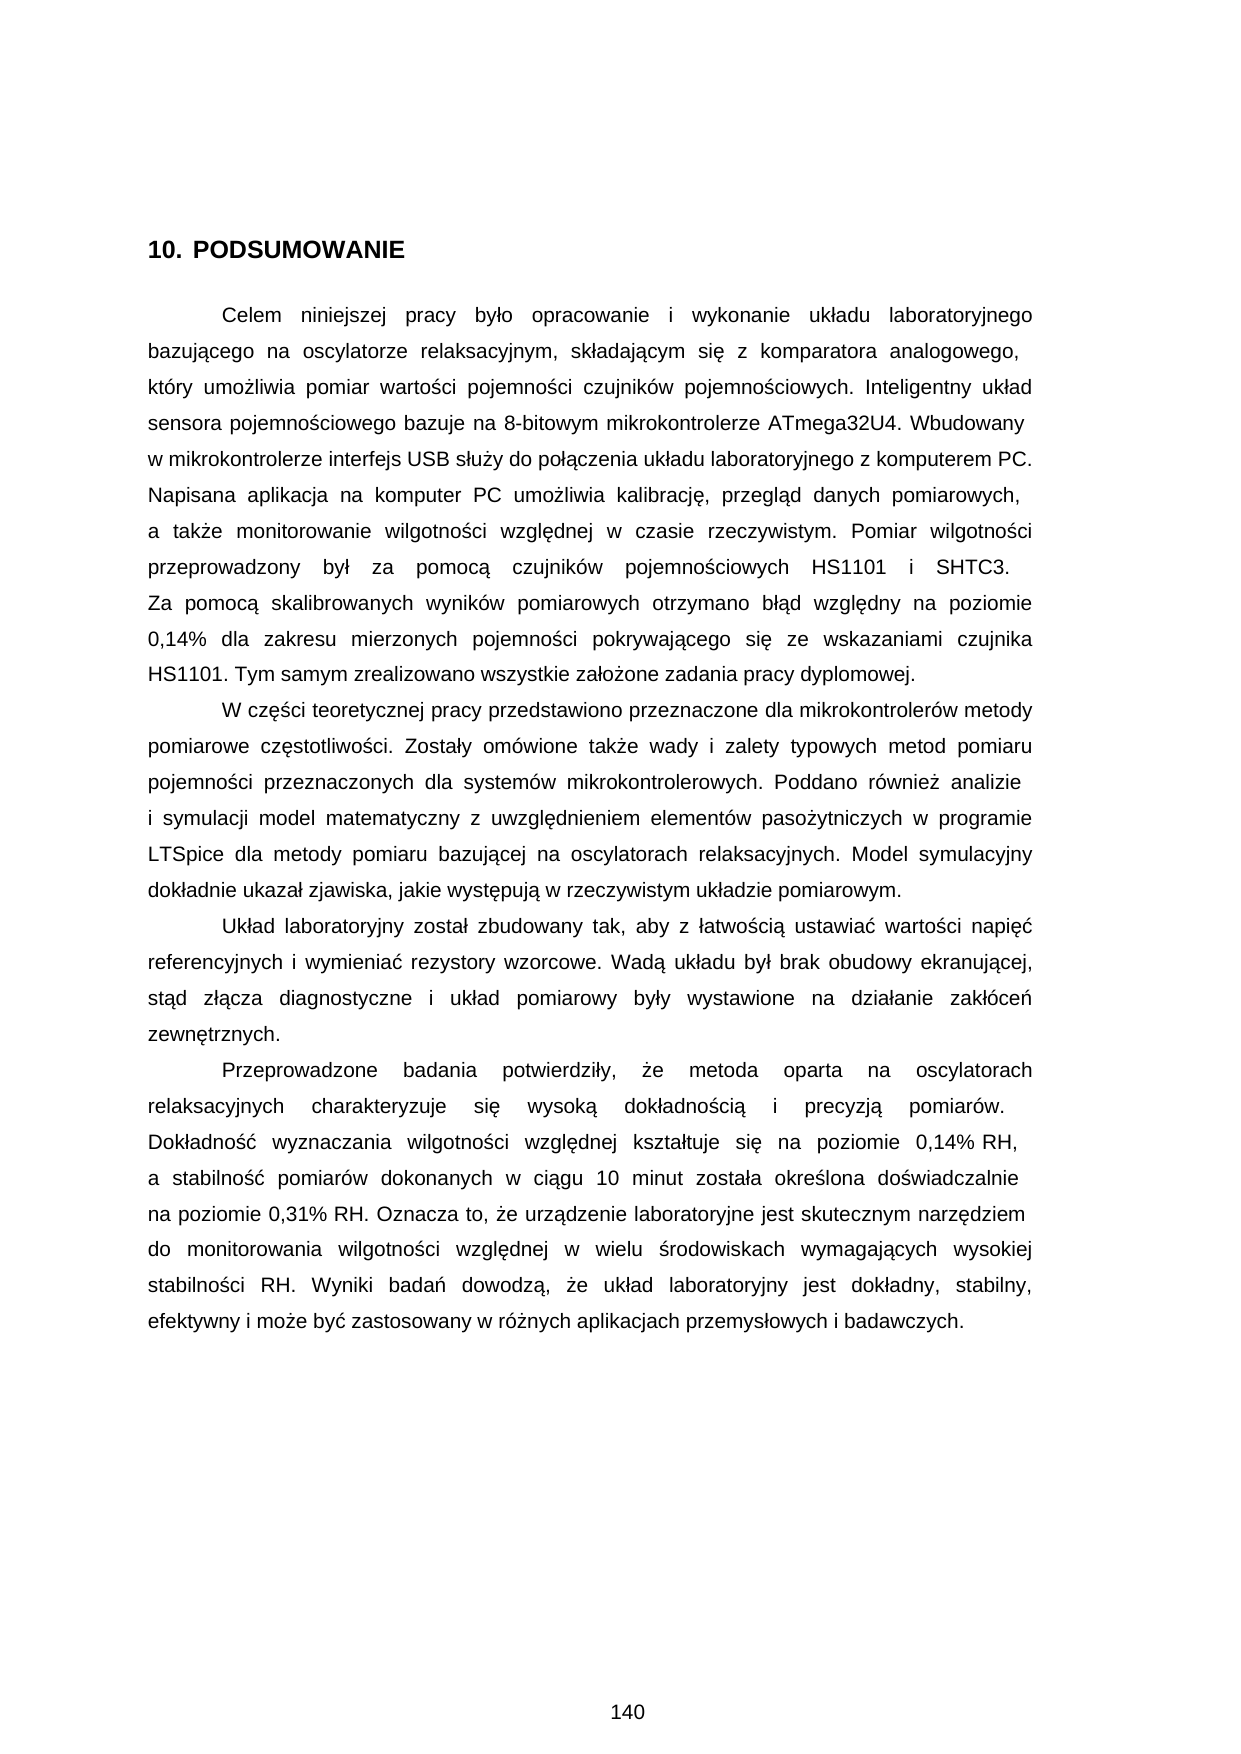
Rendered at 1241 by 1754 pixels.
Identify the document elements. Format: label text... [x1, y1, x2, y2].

text Układ laboratoryjny został zbudowany tak, aby z łatwością ustawiać wartości napięć referencyjnych i wymieniać rezystory wzorcowe. Wadą układu był brak obudowy ekranującej, stąd złącza diagnostyczne i układ pomiarowy były wystawione na działanie zakłóceń zewnętrznych. [148, 914, 1033, 1046]
text Celem niniejszej pracy było opracowanie i wykonanie układu laboratoryjnego bazującego na oscylatorze relaksacyjnym, składającym się z komparatora analogowego, który umożliwia pomiar wartości pojemności czujników pojemnościowych. Inteligentny układ sensora pojemnościowego bazuje na 8-bitowym mikrokontrolerze ATmega32U4. Wbudowany w mikrokontrolerze interfejs USB służy do połączenia układu laboratoryjnego z komputerem PC. Napisana aplikacja na komputer PC umożliwia kalibrację, przegląd danych pomiarowych, a także monitorowanie wilgotności względnej w czasie rzeczywistym. Pomiar wilgotności przeprowadzony był za pomocą czujników pojemnościowych HS1101 i SHTC3. Za pomocą skalibrowanych wyników pomiarowych otrzymano błąd względny na poziomie 0,14% dla zakresu mierzonych pojemności pokrywającego się ze wskazaniami czujnika HS1101. Tym samym zrealizowano wszystkie założone zadania pracy dyplomowej. [148, 303, 1033, 686]
text W części teoretycznej pracy przedstawiono przeznaczone dla mikrokontrolerów metody pomiarowe częstotliwości. Zostały omówione także wady i zalety typowych metod pomiaru pojemności przeznaczonych dla systemów mikrokontrolerowych. Poddano również analizie i symulacji model matematyczny z uwzględnieniem elementów pasożytniczych w programie LTSpice dla metody pomiaru bazującej na oscylatorach relaksacyjnych. Model symulacyjny dokładnie ukazał zjawiska, jakie występują w rzeczywistym układzie pomiarowym. [148, 698, 1033, 902]
text Przeprowadzone badania potwierdziły, że metoda oparta na oscylatorach relaksacyjnych charakteryzuje się wysoką dokładnością i precyzją pomiarów. Dokładność wyznaczania wilgotności względnej kształtuje się na poziomie 0,14% RH, a stabilność pomiarów dokonanych w ciągu 10 minut została określona doświadczalnie na poziomie 0,31% RH. Oznacza to, że urządzenie laboratoryjne jest skutecznym narzędziem do monitorowania wilgotności względnej w wielu środowiskach wymagających wysokiej stabilności RH. Wyniki badań dowodzą, że układ laboratoryjny jest dokładny, stabilny, efektywny i może być zastosowany w różnych aplikacjach przemysłowych i badawczych. [148, 1058, 1033, 1333]
subtitle Podsumowanie [148, 235, 1033, 263]
